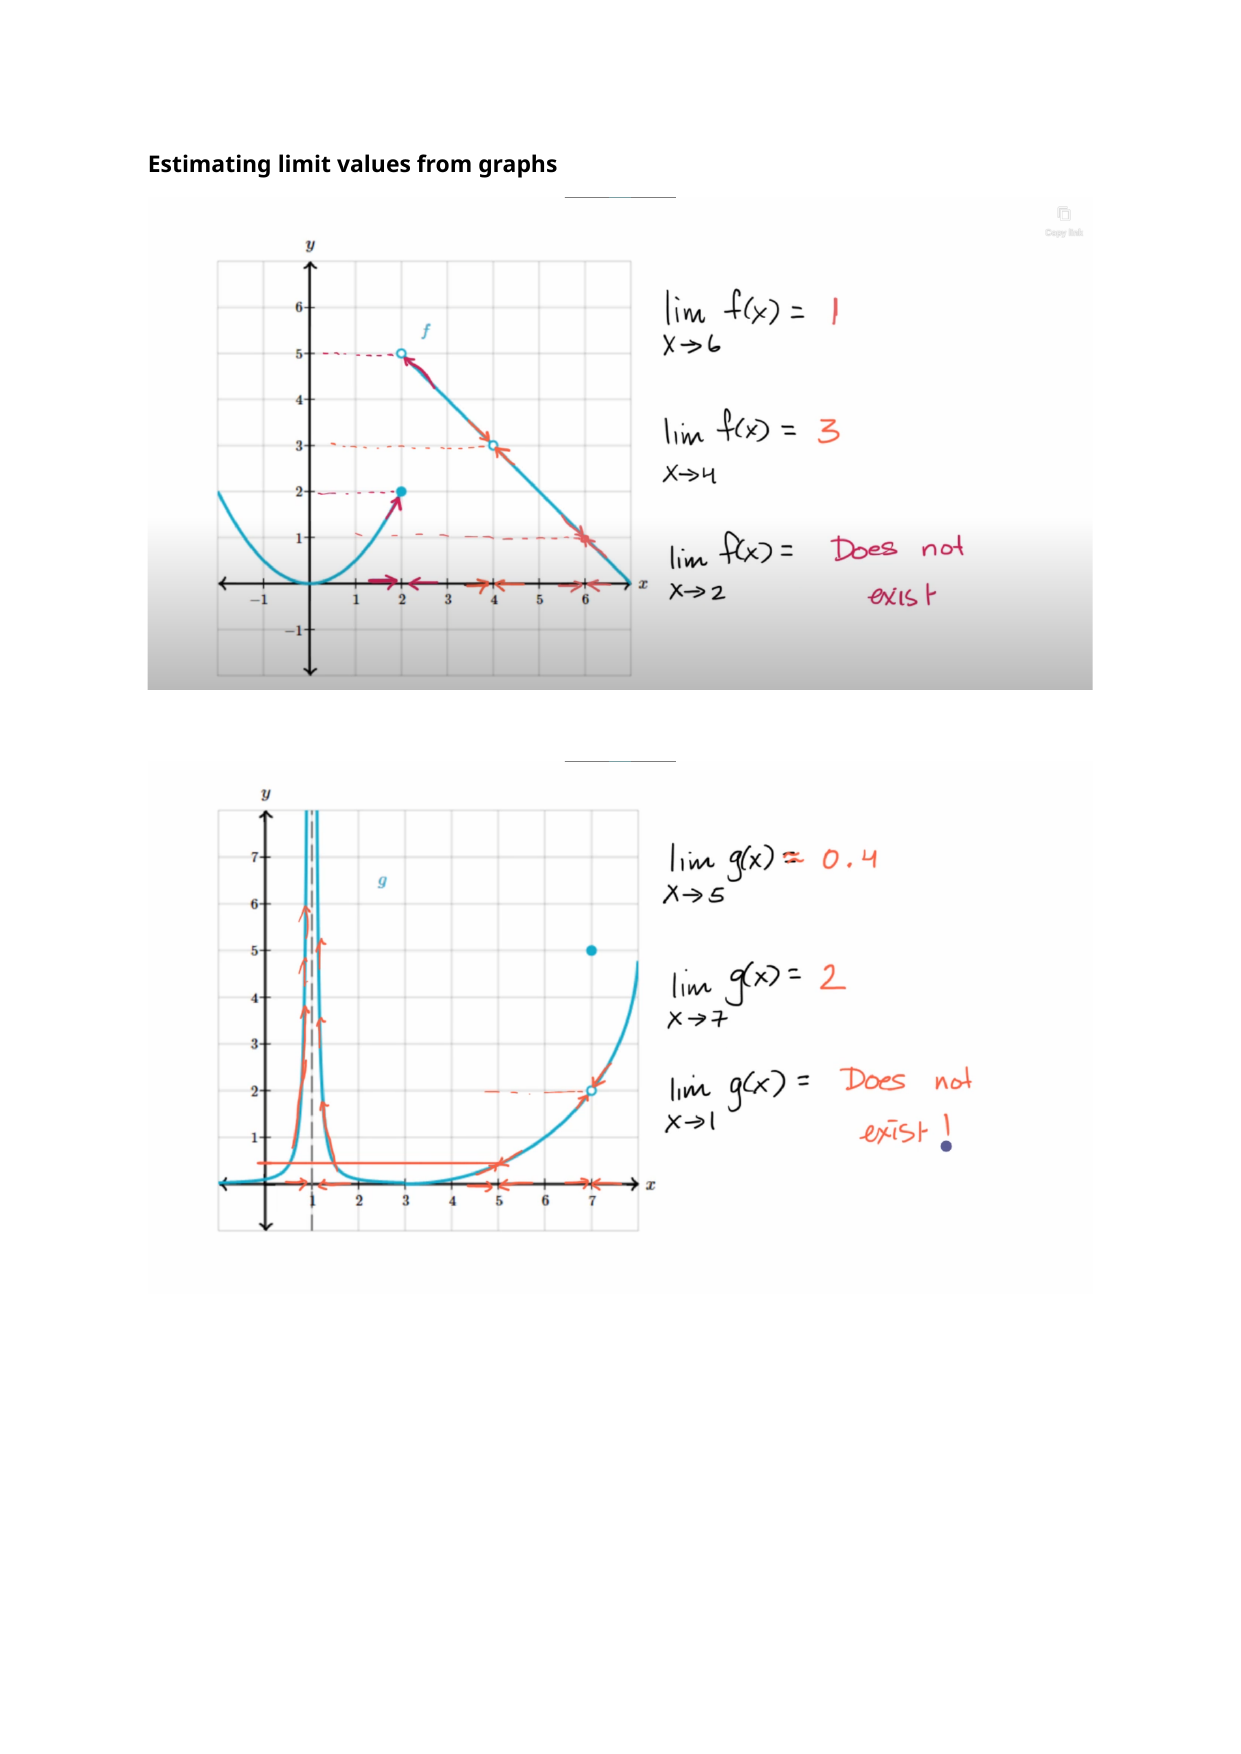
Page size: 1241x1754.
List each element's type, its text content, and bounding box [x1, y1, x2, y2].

picture [147, 761, 1093, 1294]
text Estimating limit values from graphs [148, 148, 1093, 179]
picture [147, 197, 1093, 690]
